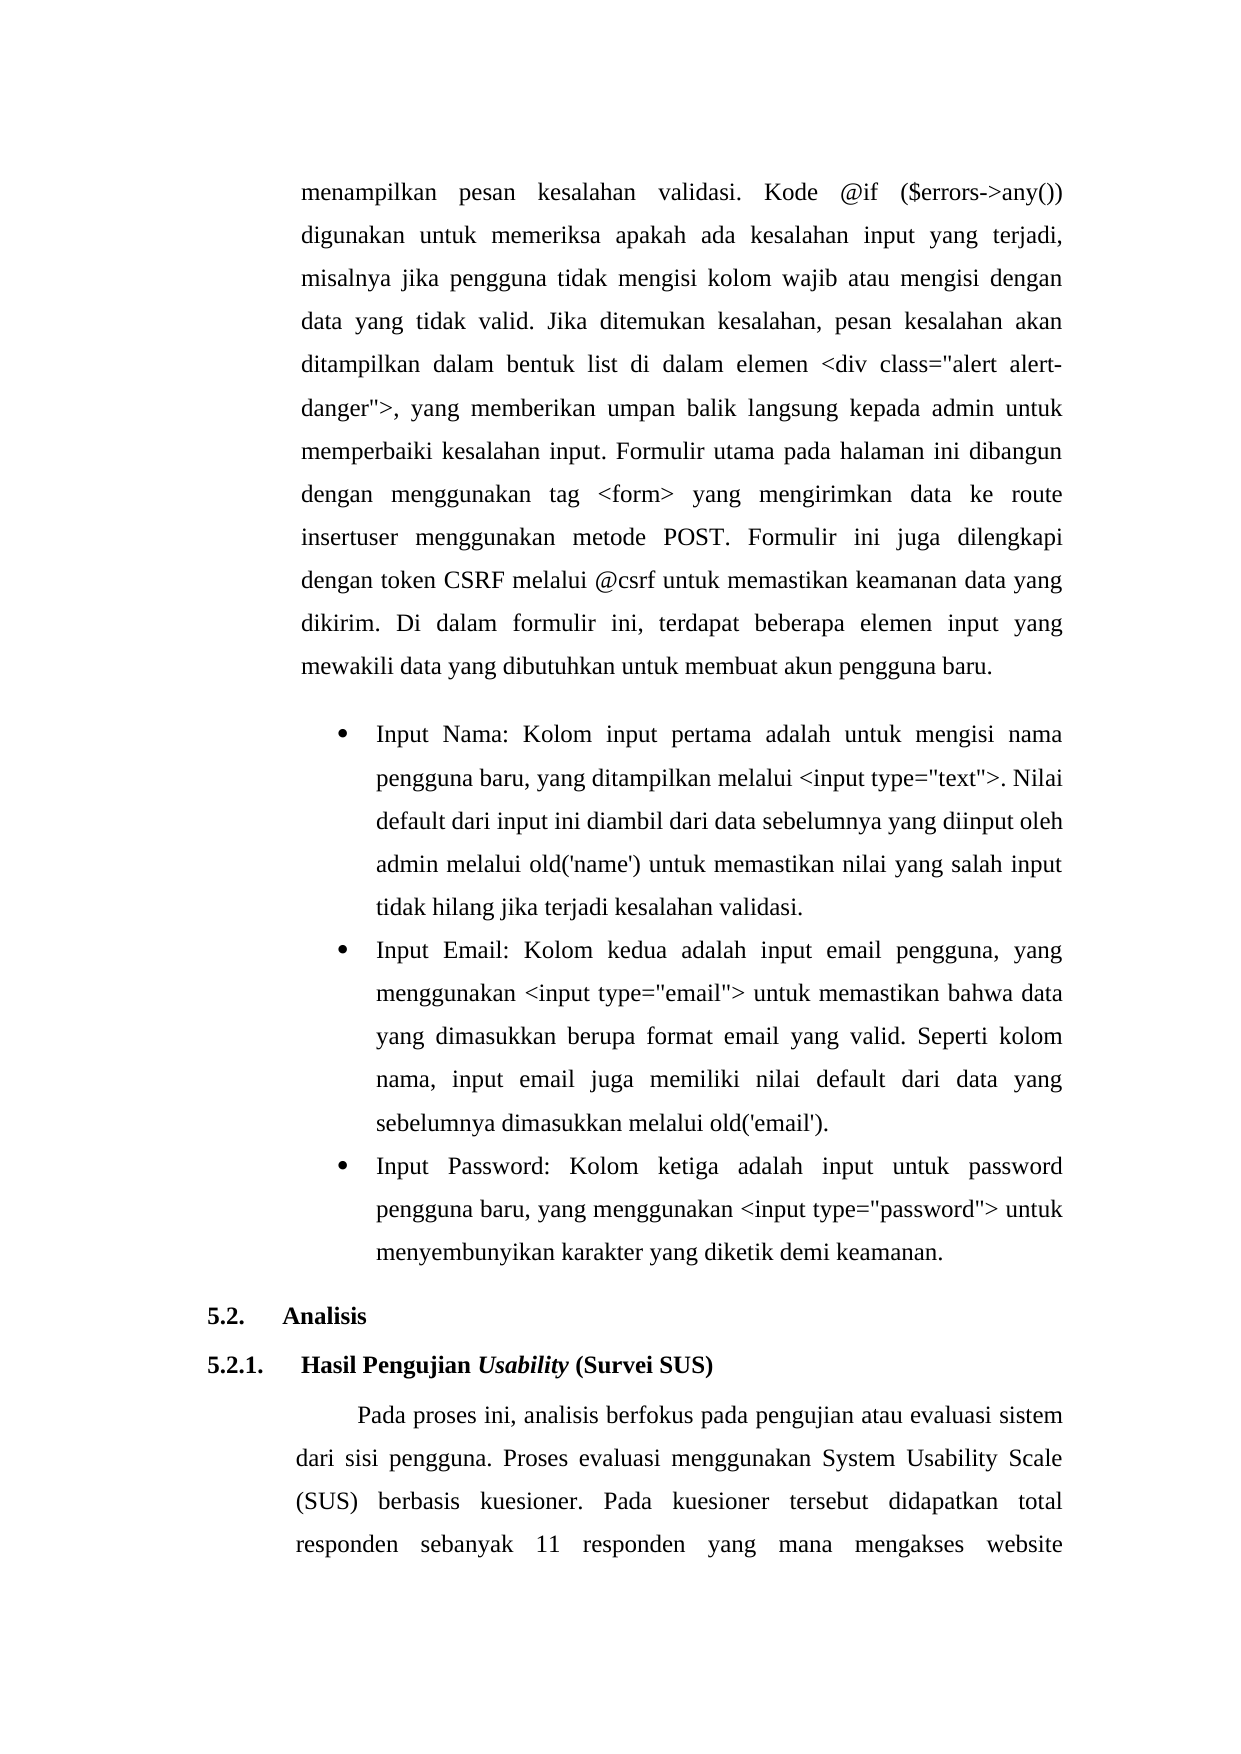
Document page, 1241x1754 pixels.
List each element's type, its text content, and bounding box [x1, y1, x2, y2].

list Input Nama: Kolom input pertama adalah untuk mengisi nama pengguna baru, yang ditampilkan melalui <input type="text">. Nilai default dari input ini diambil dari data sebelumnya yang diinput oleh admin melalui old('name') untuk memastikan nilai yang salah input tidak hilang jika terjadi kesalahan validasi. [338, 719, 1063, 921]
subtitle Hasil Pengujian Usability (Survei SUS) [263, 1350, 1063, 1379]
list Input Email: Kolom kedua adalah input email pengguna, yang menggunakan <input type="email"> untuk memastikan bahwa data yang dimasukkan berupa format email yang valid. Seperti kolom nama, input email juga memiliki nilai default dari data yang sebelumnya dimasukkan melalui old('email'). [338, 935, 1063, 1136]
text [301, 177, 1063, 680]
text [296, 1400, 1063, 1558]
subtitle Analisis [244, 1301, 1063, 1330]
list Input Password: Kolom ketiga adalah input untuk password pengguna baru, yang menggunakan <input type="password"> untuk menyembunyikan karakter yang diketik demi keamanan. [338, 1151, 1063, 1266]
